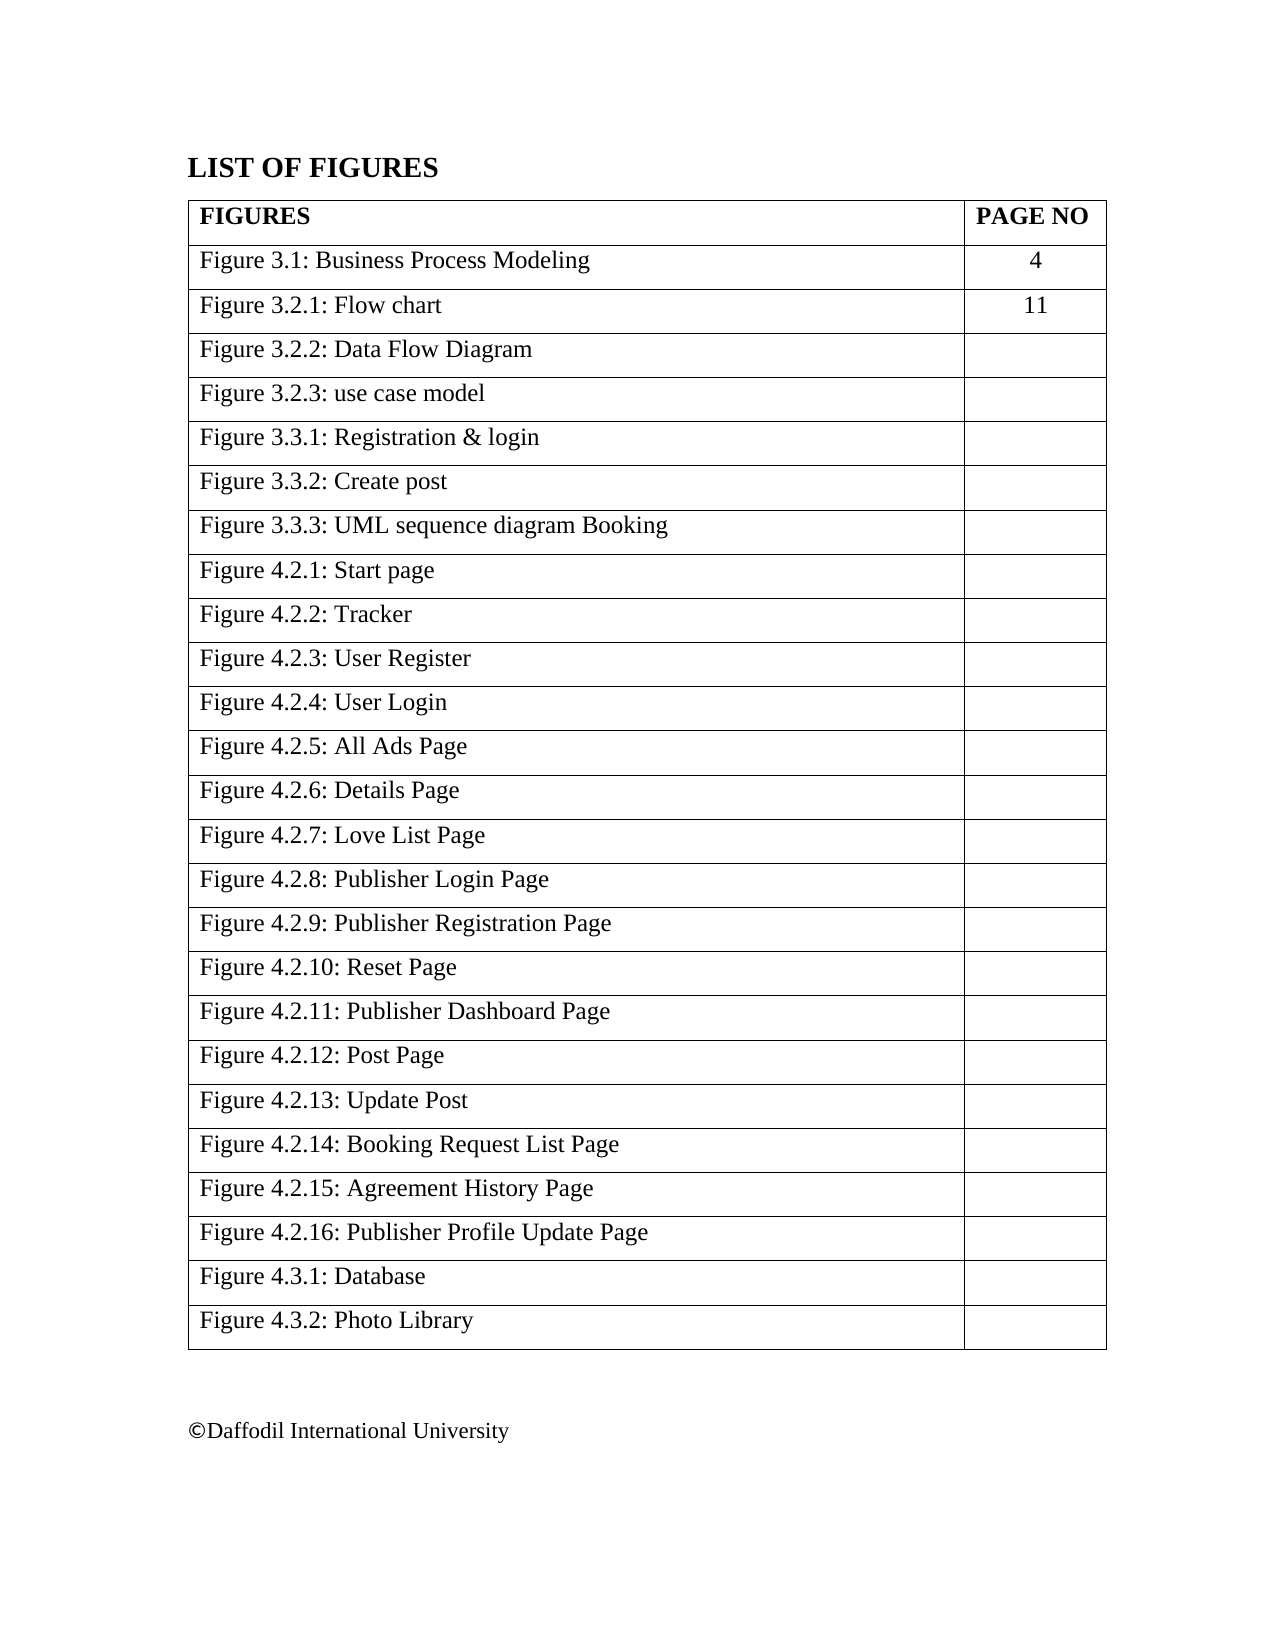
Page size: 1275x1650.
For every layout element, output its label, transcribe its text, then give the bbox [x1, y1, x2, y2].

table_cell Figure 4.3.1: Database [189, 1261, 964, 1304]
table_cell [965, 1129, 1106, 1172]
table_cell [965, 731, 1106, 774]
table_cell Figure 4.2.3: User Register [189, 643, 964, 686]
table_cell Figure 4.2.7: Love List Page [189, 820, 964, 863]
table_cell [965, 952, 1106, 995]
table_cell [965, 908, 1106, 951]
table_cell [965, 1217, 1106, 1260]
table_cell Figure 4.2.12: Post Page [189, 1041, 964, 1084]
table_cell [965, 776, 1106, 819]
table_cell Figure 4.2.2: Tracker [189, 599, 964, 642]
table_cell [965, 864, 1106, 907]
table_cell Figure 3.3.1: Registration & login [189, 422, 964, 465]
table_cell [965, 687, 1106, 730]
table_cell Figure 4.2.8: Publisher Login Page [189, 864, 964, 907]
table_cell Figure 4.2.15: Agreement History Page [189, 1173, 964, 1216]
table_cell [965, 334, 1106, 377]
table_header PAGE NO [965, 201, 1106, 244]
table_cell Figure 4.2.9: Publisher Registration Page [189, 908, 964, 951]
table_cell Figure 3.2.3: use case model [189, 378, 964, 421]
table_cell Figure 4.2.1: Start page [189, 555, 964, 598]
text LIST OF FIGURES [187, 150, 1087, 183]
table_cell [965, 599, 1106, 642]
table_cell Figure 3.3.3: UML sequence diagram Booking [189, 511, 964, 554]
table_cell [965, 1085, 1106, 1128]
table_cell 4 [965, 246, 1106, 289]
table_cell Figure 4.2.10: Reset Page [189, 952, 964, 995]
table_cell [965, 422, 1106, 465]
table_cell [965, 378, 1106, 421]
table_cell [965, 555, 1106, 598]
table_header FIGURES [189, 201, 964, 244]
table_cell Figure 4.2.4: User Login [189, 687, 964, 730]
table_cell Figure 4.3.2: Photo Library [189, 1306, 964, 1349]
table_cell Figure 3.3.2: Create post [189, 466, 964, 509]
table_cell [965, 511, 1106, 554]
table_cell Figure 3.2.1: Flow chart [189, 290, 964, 333]
table_cell Figure 3.1: Business Process Modeling [189, 246, 964, 289]
table_cell Figure 4.2.11: Publisher Dashboard Page [189, 996, 964, 1039]
table_cell Figure 4.2.13: Update Post [189, 1085, 964, 1128]
table_cell Figure 4.2.16: Publisher Profile Update Page [189, 1217, 964, 1260]
table_cell Figure 3.2.2: Data Flow Diagram [189, 334, 964, 377]
table_cell Figure 4.2.5: All Ads Page [189, 731, 964, 774]
table_cell [965, 1261, 1106, 1304]
table_cell [965, 996, 1106, 1039]
table_cell Figure 4.2.14: Booking Request List Page [189, 1129, 964, 1172]
table_cell [965, 1173, 1106, 1216]
table_cell [965, 1306, 1106, 1349]
table_cell [965, 643, 1106, 686]
table_cell [965, 1041, 1106, 1084]
table_cell Figure 4.2.6: Details Page [189, 776, 964, 819]
table_cell [965, 466, 1106, 509]
table_cell 11 [965, 290, 1106, 333]
table_cell [965, 820, 1106, 863]
